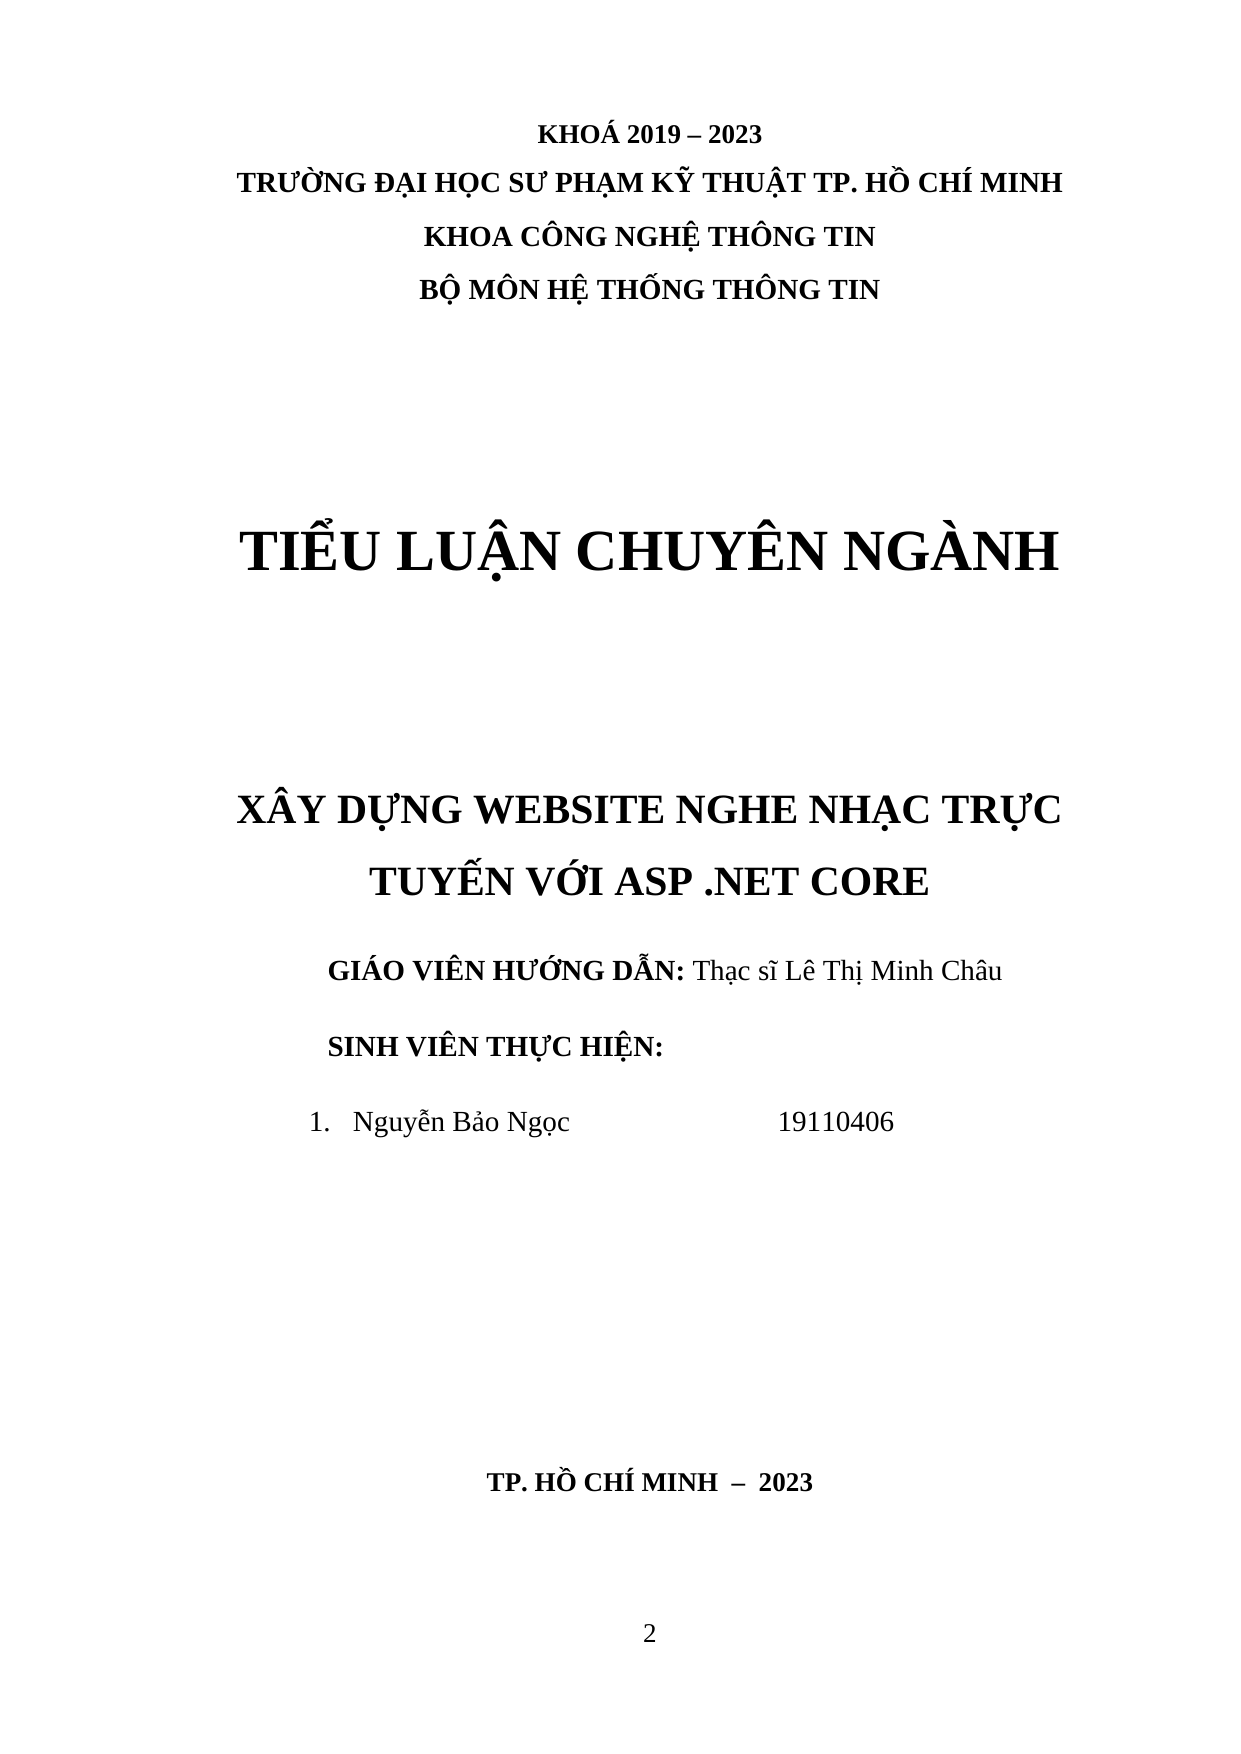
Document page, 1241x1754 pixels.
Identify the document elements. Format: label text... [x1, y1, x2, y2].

text BỘ MÔN HỆ THỐNG THÔNG TIN [177, 272, 1122, 306]
text TIỂU LUẬN CHUYÊN NGÀNH [177, 516, 1122, 583]
text TRƯỜNG ĐẠI HỌC SƯ PHẠM KỸ THUẬT TP. HỒ CHÍ MINH [177, 165, 1122, 199]
text KHOÁ 2019 – 2023 [177, 118, 1122, 150]
text SINH VIÊN THỰC HIỆN: [252, 1029, 1122, 1062]
text KHOA CÔNG NGHỆ THÔNG TIN [177, 219, 1122, 252]
list Nguyễn Bảo Ngọc 19110406 [308, 1104, 1122, 1138]
text TP. HỒ CHÍ MINH – 2023 [177, 1466, 1122, 1497]
text GIÁO VIÊN HƯỚNG DẪN: Thạc sĩ Lê Thị Minh Châu [252, 953, 1122, 987]
text XÂY DỰNG WEBSITE NGHE NHẠC TRỰC TUYẾN VỚI ASP .NET CORE [177, 785, 1122, 904]
